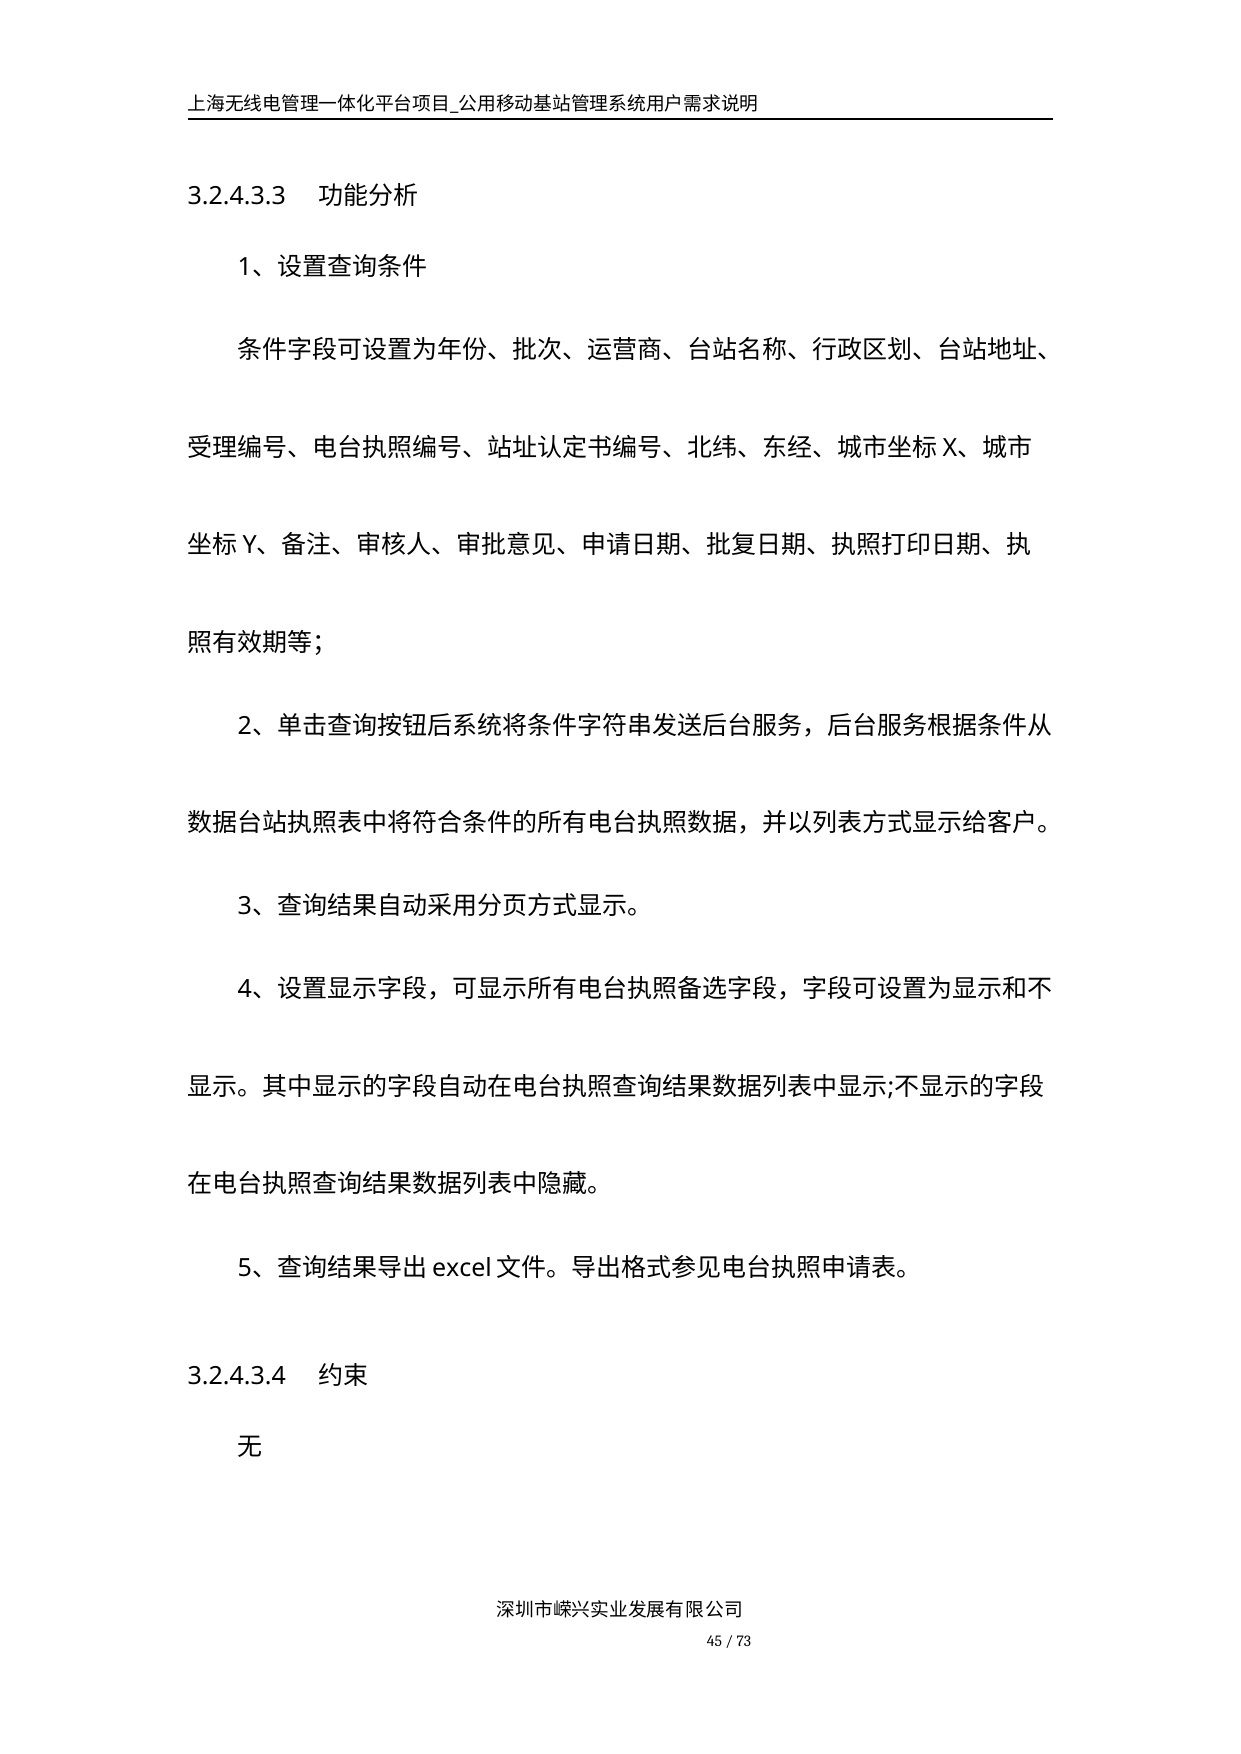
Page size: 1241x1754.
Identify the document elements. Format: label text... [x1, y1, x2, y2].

text 3、查询结果自动采用分页方式显示。 [187, 871, 1053, 936]
text 条件字段可设置为年份、批次、运营商、台站名称、行政区划、台站地址、受理编号、电台执照编号、站址认定书编号、北纬、东经、城市坐标X、城市坐标Y、备注、审核人、审批意见、申请日期、批复日期、执照打印日期、执照有效期等； [187, 315, 1053, 673]
subtitle 约束 [187, 1341, 1053, 1406]
text 4、设置显示字段，可显示所有电台执照备选字段，字段可设置为显示和不显示。其中显示的字段自动在电台执照查询结果数据列表中显示;不显示的字段在电台执照查询结果数据列表中隐藏。 [187, 954, 1053, 1214]
text 2、单击查询按钮后系统将条件字符串发送后台服务，后台服务根据条件从数据台站执照表中将符合条件的所有电台执照数据，并以列表方式显示给客户。 [187, 691, 1053, 853]
text 1、设置查询条件 [187, 232, 1053, 297]
text 无 [187, 1412, 1053, 1477]
text 5、查询结果导出excel文件。导出格式参见电台执照申请表。 [187, 1233, 1053, 1298]
subtitle 功能分析 [187, 161, 1053, 226]
